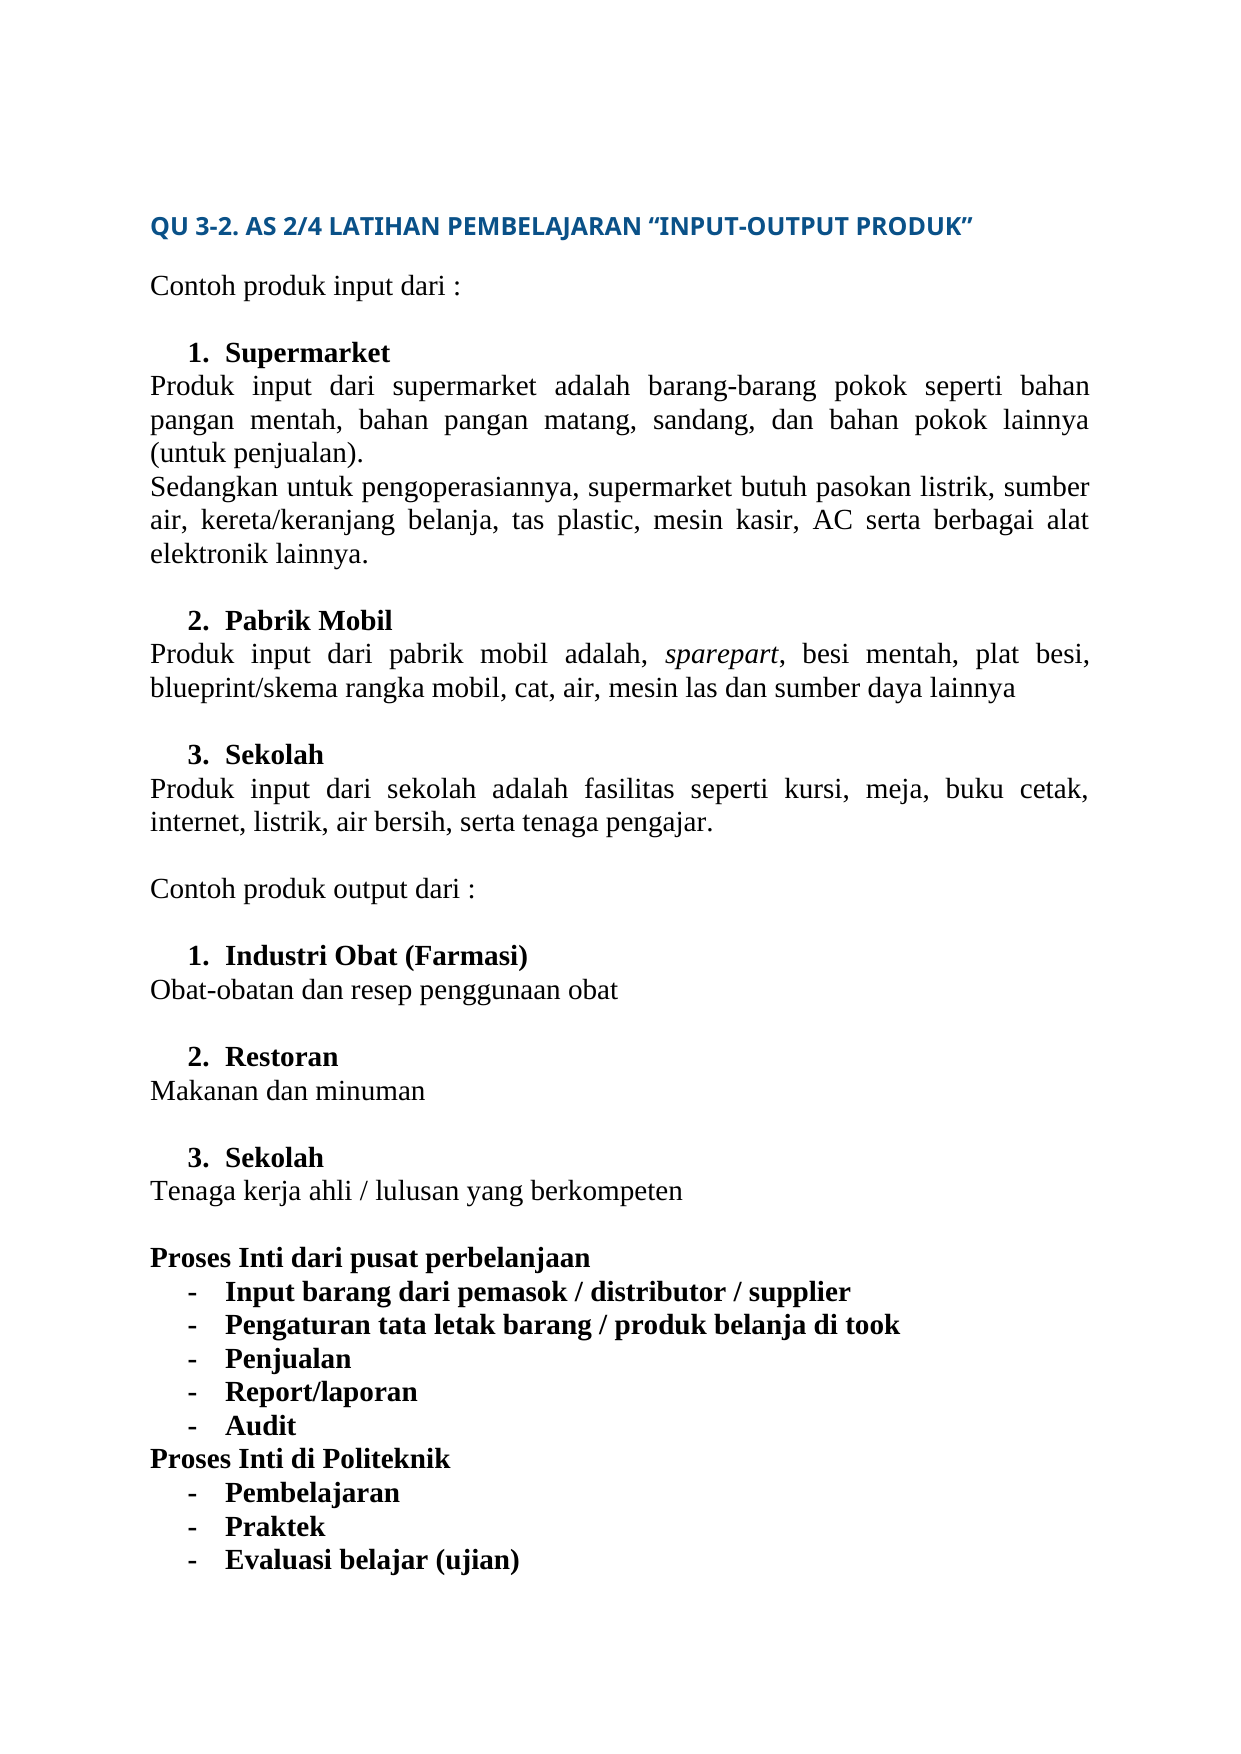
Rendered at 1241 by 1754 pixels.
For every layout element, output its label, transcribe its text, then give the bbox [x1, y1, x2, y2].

text Contoh produk output dari : [150, 871, 1090, 905]
text Obat-obatan dan resep penggunaan obat [150, 972, 1090, 1006]
text Tenaga kerja ahli / lulusan yang berkompeten [150, 1173, 1090, 1207]
text Produk input dari sekolah adalah fasilitas seperti kursi, meja, buku cetak, internet, listrik, air bersih, serta tenaga pengajar. [150, 771, 1090, 838]
list Pabrik Mobil [187, 603, 1090, 637]
list Praktek [187, 1509, 1090, 1542]
text Sedangkan untuk pengoperasiannya, supermarket butuh pasokan listrik, sumber air, kereta/keranjang belanja, tas plastic, mesin kasir, AC serta berbagai alat elektronik lainnya. [150, 469, 1090, 569]
list Evaluasi belajar (ujian) [187, 1542, 1090, 1576]
text Produk input dari supermarket adalah barang-barang pokok seperti bahan pangan mentah, bahan pangan matang, sandang, dan bahan pokok lainnya (untuk penjualan). [150, 368, 1090, 469]
list Penjualan [187, 1341, 1090, 1374]
list Sekolah [187, 737, 1090, 771]
text Proses Inti di Politeknik [150, 1442, 1090, 1475]
text Contoh produk input dari : [150, 268, 1090, 301]
list Pembelajaran [187, 1475, 1090, 1509]
list Sekolah [187, 1140, 1090, 1173]
list Audit [187, 1408, 1090, 1442]
list Pengaturan tata letak barang / produk belanja di took [187, 1307, 1090, 1341]
text QU 3-2. AS 2/4 LATIHAN PEMBELAJARAN “INPUT-OUTPUT PRODUK” [150, 208, 1090, 243]
text Produk input dari pabrik mobil adalah, sparepart, besi mentah, plat besi, blueprint/skema rangka mobil, cat, air, mesin las dan sumber daya lainnya [150, 637, 1090, 704]
list Input barang dari pemasok / distributor / supplier [187, 1274, 1090, 1307]
list Supermarket [187, 335, 1090, 368]
list Report/laporan [187, 1374, 1090, 1408]
list Industri Obat (Farmasi) [187, 938, 1090, 972]
list Restoran [187, 1039, 1090, 1073]
text Makanan dan minuman [150, 1073, 1090, 1106]
text Proses Inti dari pusat perbelanjaan [150, 1240, 1090, 1274]
